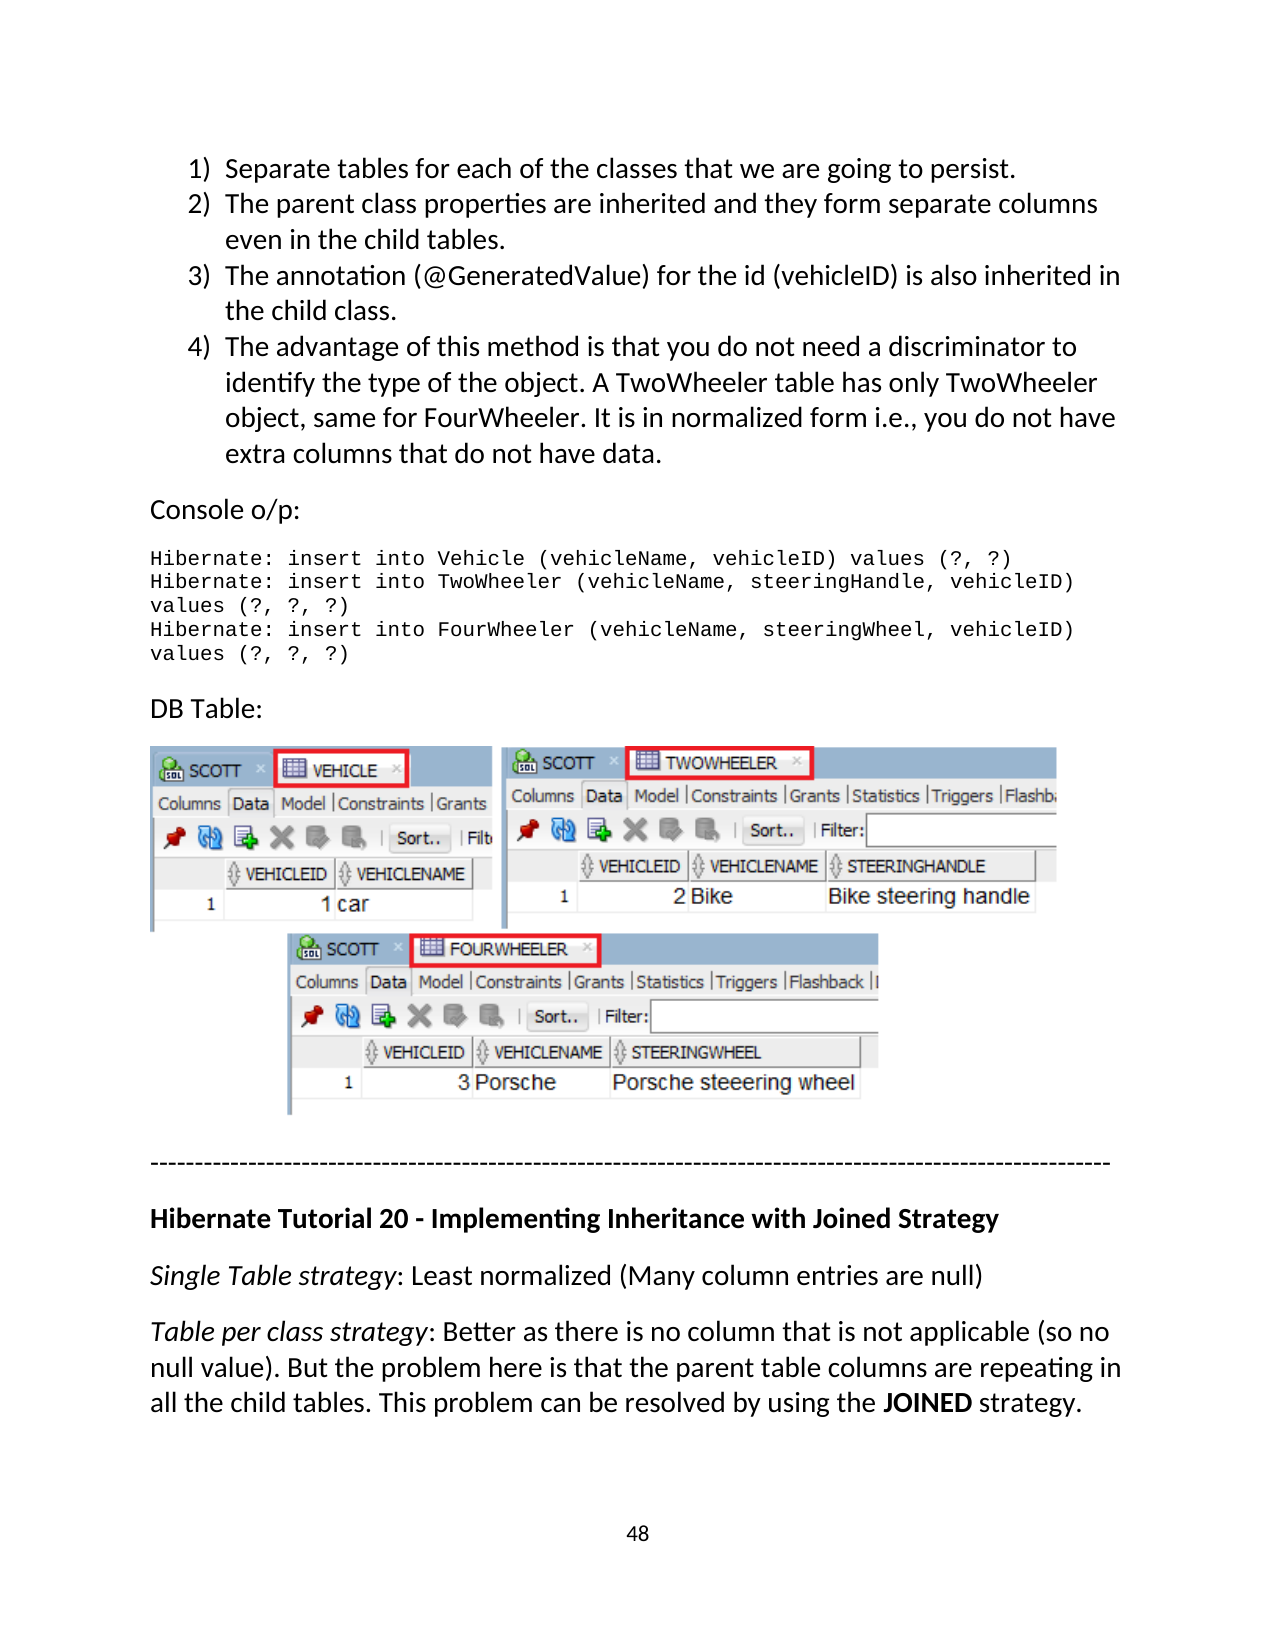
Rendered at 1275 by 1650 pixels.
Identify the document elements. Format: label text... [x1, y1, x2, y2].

text Hibernate: insert into FourWheeler (vehicleName, steeringWheel, vehicleID) values (?, ?, ?) [150, 619, 1125, 666]
picture [150, 746, 1063, 1123]
text Single Table strategy: Least normalized (Many column entries are null) [150, 1257, 1125, 1292]
text ------------------------------------------------------------------------------------------------------------ [150, 1144, 1125, 1179]
text DB Table: [150, 690, 1125, 725]
text Table per class strategy: Better as there is no column that is not applicable (so no null value). But the problem here is that the parent table columns are repeating in all the child tables. This problem can be resolved by using the JOINED strategy. [150, 1313, 1125, 1420]
text Hibernate Tutorial 20 - Implementing Inheritance with Joined Strategy [150, 1200, 1125, 1236]
list The annotation (@GeneratedValue) for the id (vehicleID) is also inherited in the child class. [187, 257, 1125, 328]
text Console o/p: [150, 491, 1125, 527]
text Hibernate: insert into Vehicle (vehicleName, vehicleID) values (?, ?) [150, 548, 1125, 572]
list Separate tables for each of the classes that we are going to persist. [187, 150, 1125, 186]
list The parent class properties are inherited and they form separate columns even in the child tables. [187, 186, 1125, 257]
text Hibernate: insert into TwoWheeler (vehicleName, steeringHandle, vehicleID) values (?, ?, ?) [150, 572, 1125, 619]
list The advantage of this method is that you do not need a discriminator to identify the type of the object. A TwoWheeler table has only TwoWheeler object, same for FourWheeler. It is in normalized form i.e., you do not have extra columns that do not have data. [187, 328, 1125, 471]
